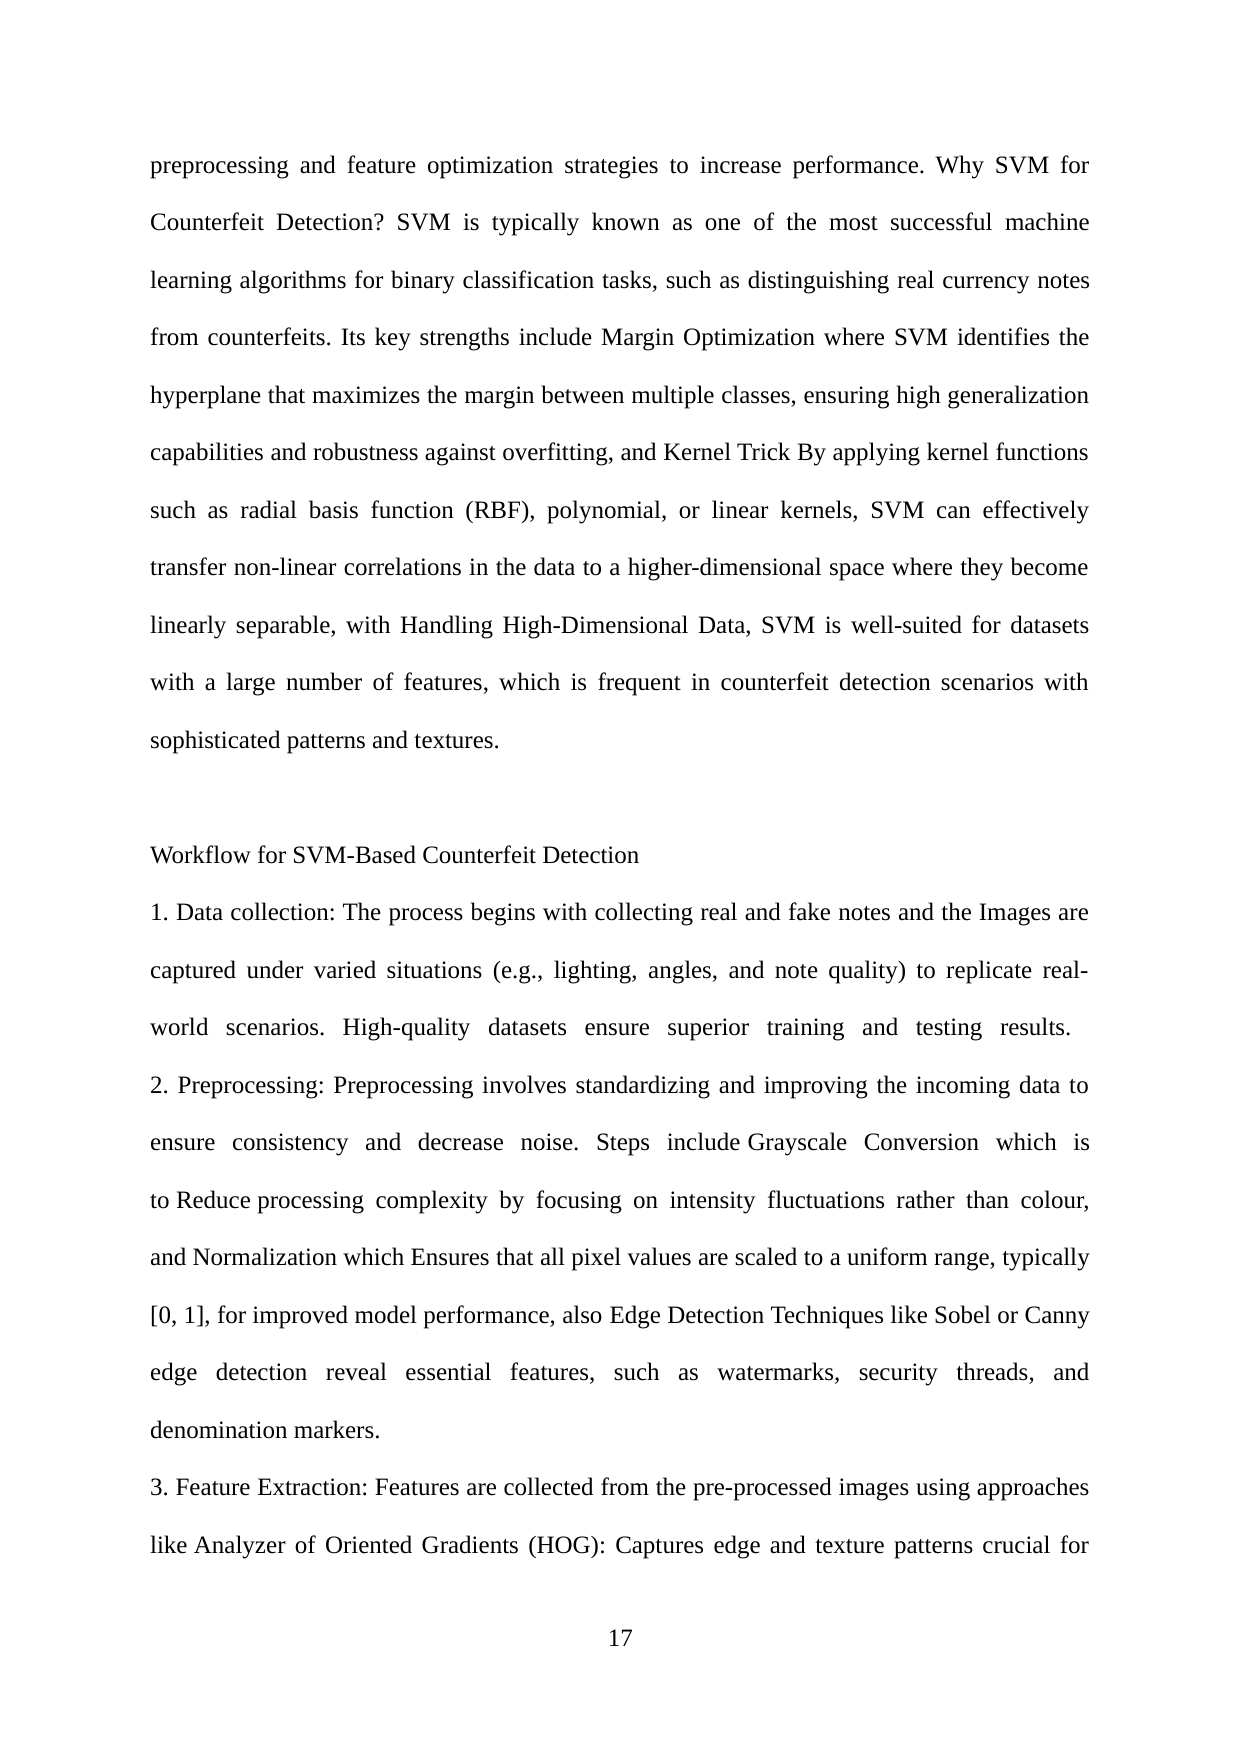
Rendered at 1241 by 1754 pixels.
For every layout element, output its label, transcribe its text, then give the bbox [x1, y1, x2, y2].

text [150, 1472, 1090, 1559]
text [150, 150, 1090, 754]
text 1. Data collection: The process begins with collecting real and fake notes and the Images are captured under varied situations (e.g., lighting, angles, and note quality) to replicate real-world scenarios. High-quality datasets ensure superior training and testing results. 2. Preprocessing: Preprocessing involves standardizing and improving the incoming data to ensure consistency and decrease noise. Steps include Grayscale Conversion which is to Reduce processing complexity by focusing on intensity fluctuations rather than colour, and Normalization which Ensures that all pixel values are scaled to a uniform range, typically [0, 1], for improved model performance, also Edge Detection Techniques like Sobel or Canny edge detection reveal essential features, such as watermarks, security threads, and denomination markers. [150, 897, 1090, 1444]
text Workflow for SVM-Based Counterfeit Detection [150, 840, 1090, 869]
